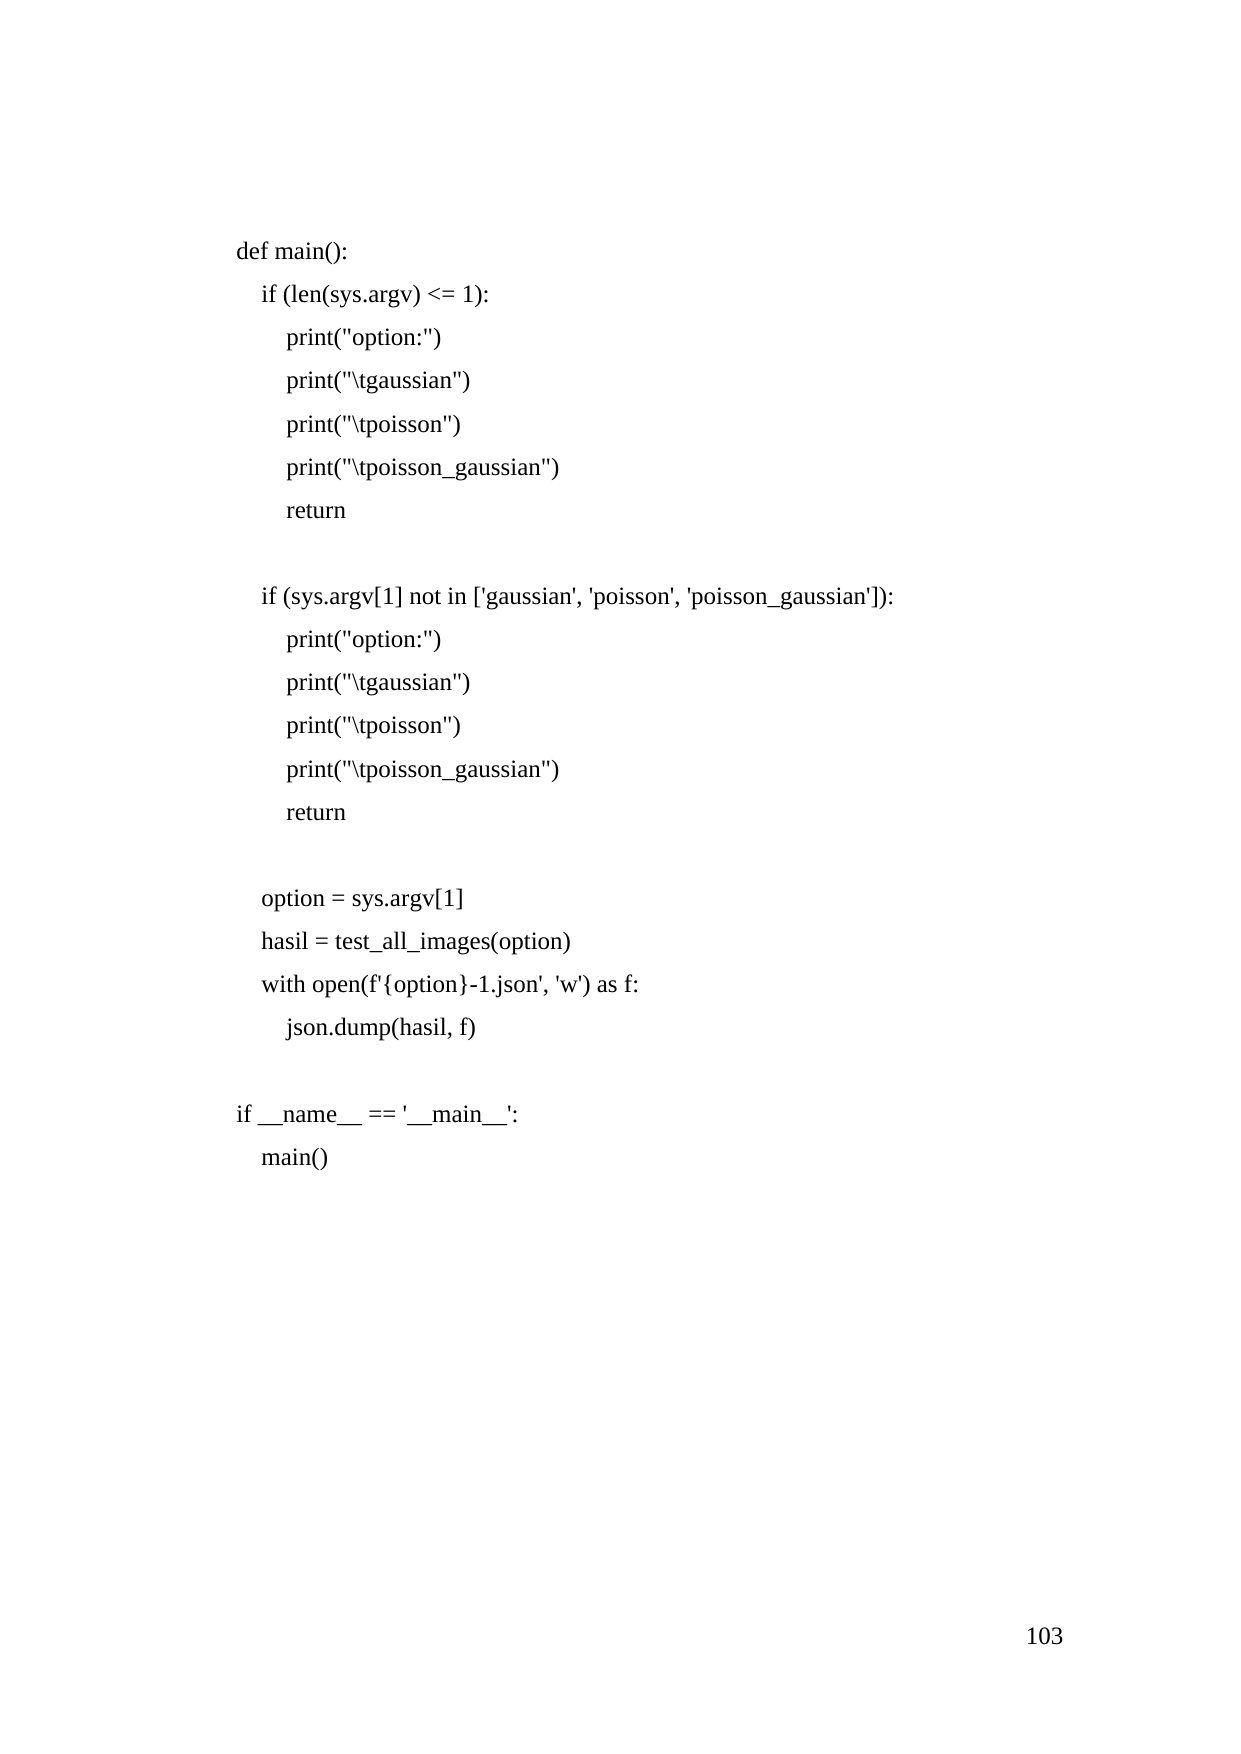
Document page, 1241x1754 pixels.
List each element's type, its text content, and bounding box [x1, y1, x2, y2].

text main() [236, 1142, 1063, 1171]
text print("\tpoisson_gaussian") [236, 754, 1063, 782]
text option = sys.argv[1] [236, 883, 1063, 912]
text with open(f'{option}-1.json', 'w') as f: [236, 969, 1063, 998]
text print("\tpoisson_gaussian") [236, 452, 1063, 481]
text def main(): [236, 236, 1063, 265]
text if (len(sys.argv) <= 1): [236, 279, 1063, 308]
text print("\tpoisson") [236, 711, 1063, 739]
text print("option:") [236, 624, 1063, 653]
text if __name__ == '__main__': [236, 1099, 1063, 1127]
text print("\tgaussian") [236, 366, 1063, 394]
text if (sys.argv[1] not in ['gaussian', 'poisson', 'poisson_gaussian']): [236, 581, 1063, 610]
text return [236, 797, 1063, 826]
text json.dump(hasil, f) [236, 1012, 1063, 1041]
text print("\tgaussian") [236, 667, 1063, 696]
text print("\tpoisson") [236, 409, 1063, 437]
text print("option:") [236, 322, 1063, 351]
text hasil = test_all_images(option) [236, 926, 1063, 955]
text return [236, 495, 1063, 524]
